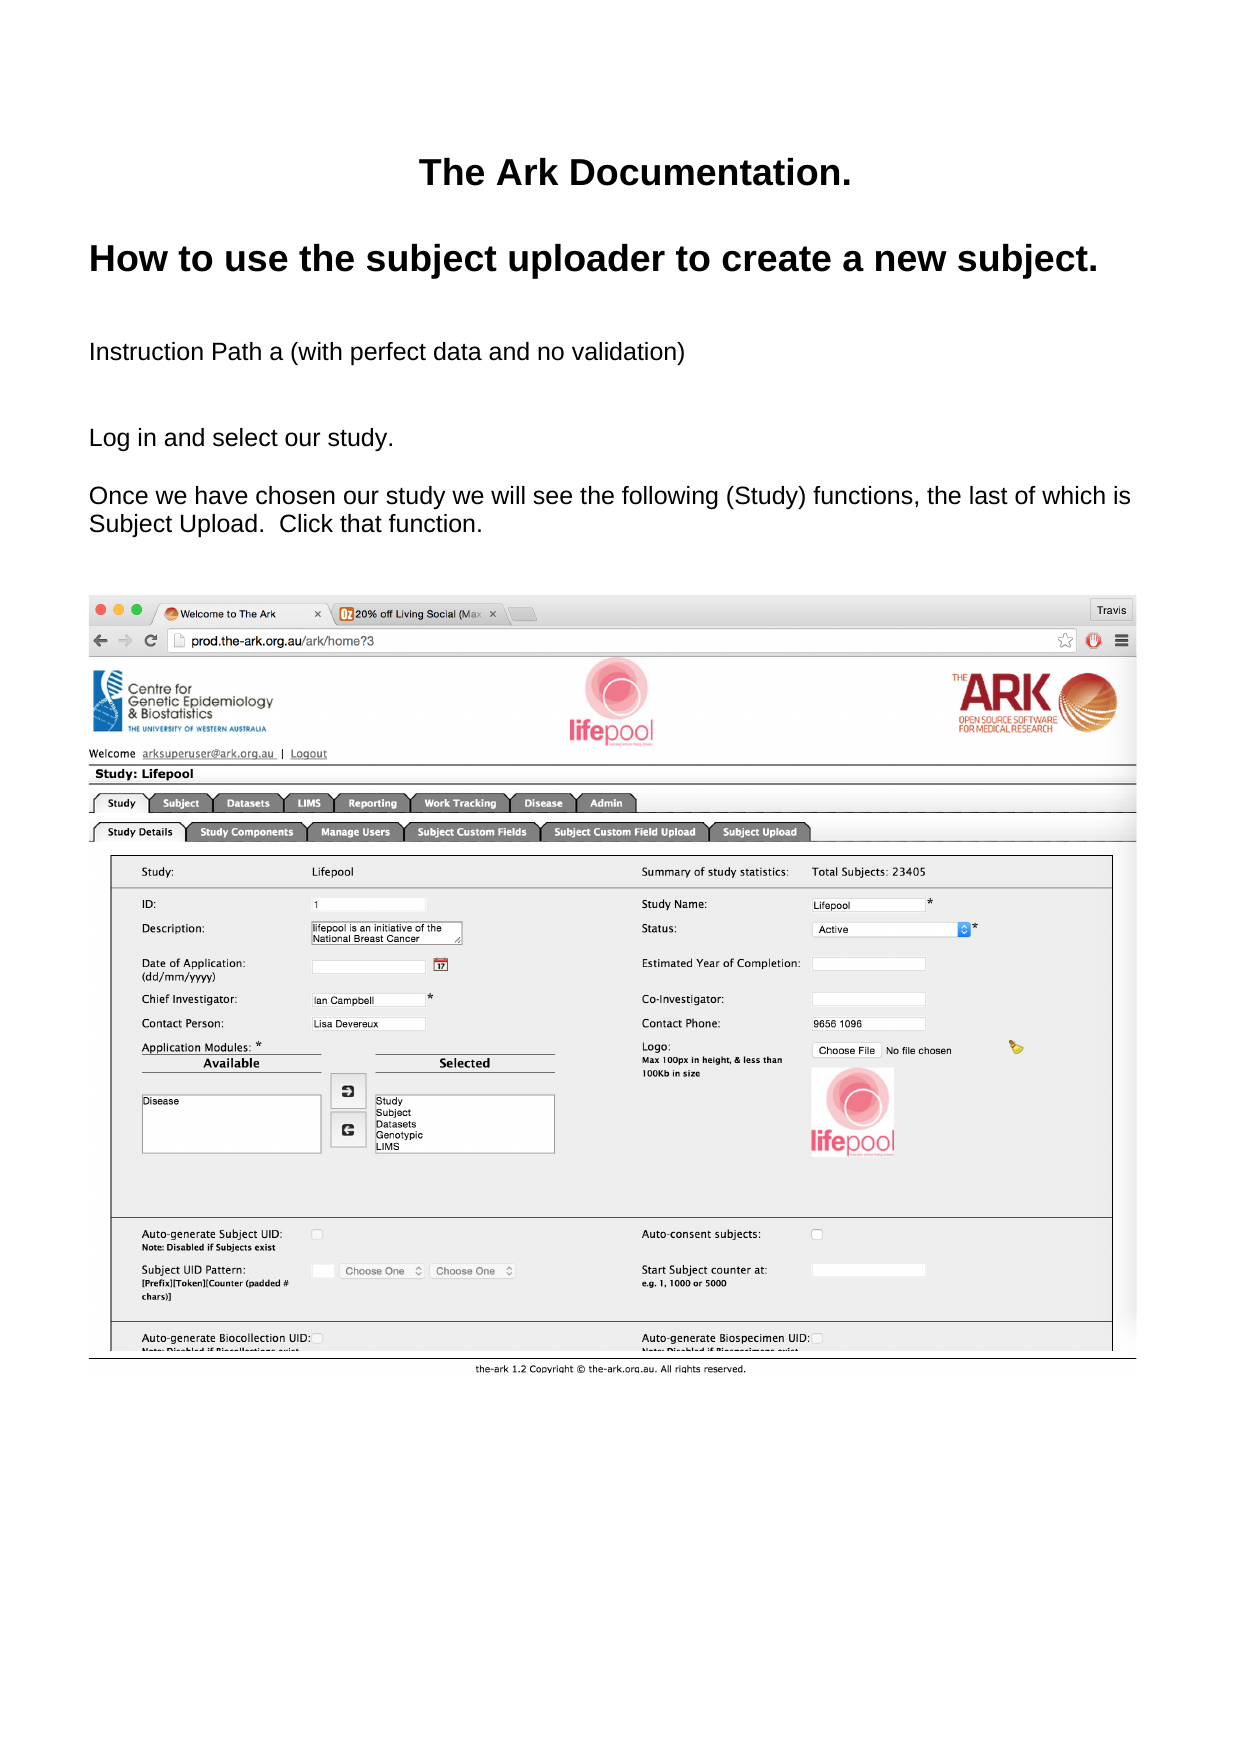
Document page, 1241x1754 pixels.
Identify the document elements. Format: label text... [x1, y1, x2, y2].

text How to use the subject uploader to create a new subject. [89, 236, 1182, 279]
text Instruction Path a (with perfect data and no validation) [89, 337, 1182, 366]
picture [88, 595, 1137, 1373]
text Log in and select our study. [89, 423, 1182, 452]
text Once we have chosen our study we will see the following (Study) functions, the last of which is Subject Upload. Click that function. [89, 481, 1182, 538]
text The Ark Documentation. [89, 150, 1182, 193]
